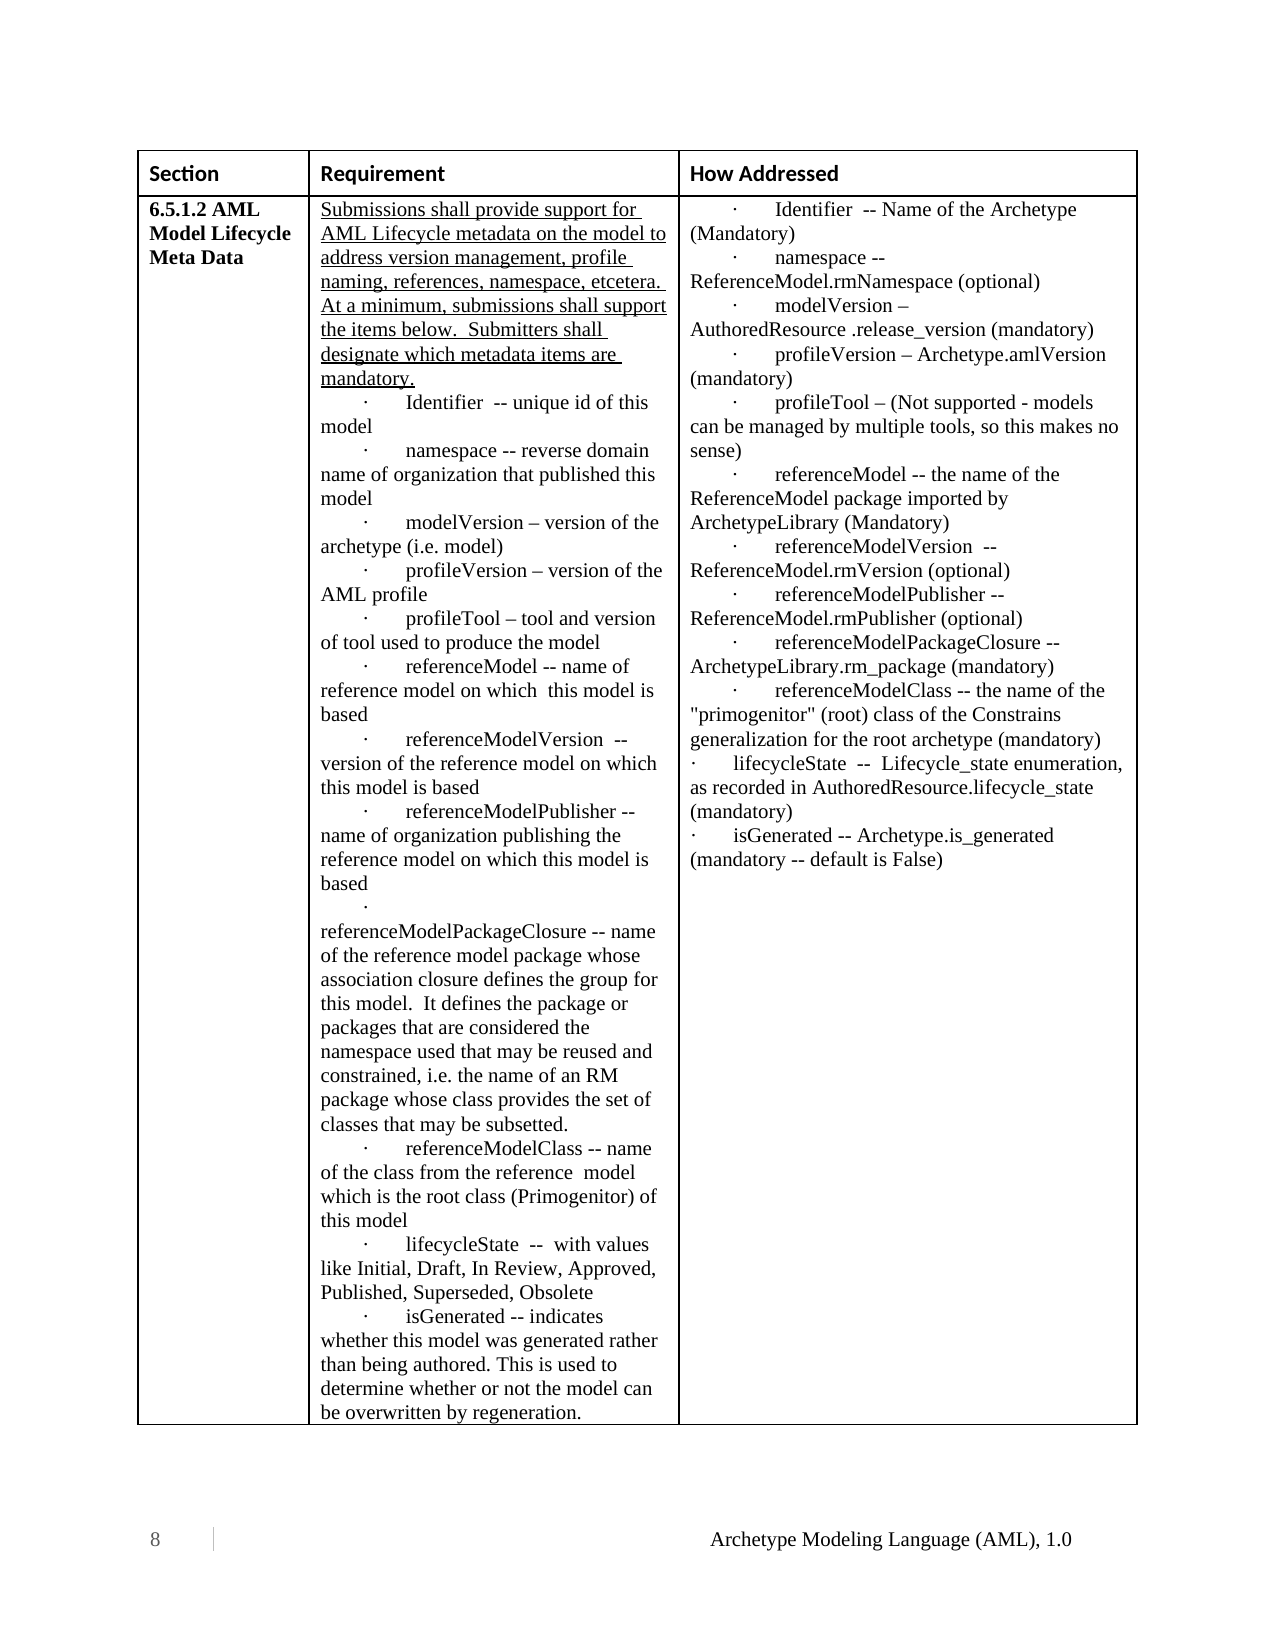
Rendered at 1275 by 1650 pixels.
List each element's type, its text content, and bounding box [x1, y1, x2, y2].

table_header How Addressed [680, 151, 1136, 195]
table_header Requirement [310, 151, 678, 195]
table_cell · Identifier -- Name of the Archetype (Mandatory) · namespace -- ReferenceModel.rmNamespace (optional) · modelVersion – AuthoredResource .release_version (mandatory) · profileVersion – Archetype.amlVersion (mandatory) · profileTool – (Not supported - models can be managed by multiple tools, so this makes no sense) · referenceModel -- the name of the ReferenceModel package imported by ArchetypeLibrary (Mandatory) · referenceModelVersion -- ReferenceModel.rmVersion (optional) · referenceModelPublisher -- ReferenceModel.rmPublisher (optional) · referenceModelPackageClosure -- ArchetypeLibrary.rm_package (mandatory) · referenceModelClass -- the name of the "primogenitor" (root) class of the Constrains generalization for the root archetype (mandatory) · lifecycleState -- Lifecycle_state enumeration, as recorded in AuthoredResource.lifecycle_state (mandatory) · isGenerated -- Archetype.is_generated (mandatory -- default is False) [680, 197, 1136, 1424]
table_cell 6.5.1.2 AML Model Lifecycle Meta Data [139, 197, 308, 1424]
table_cell Submissions shall provide support for AML Lifecycle metadata on the model to address version management, profile naming, references, namespace, etcetera. At a minimum, submissions shall support the items below. Submitters shall designate which metadata items are mandatory. · Identifier -- unique id of this model · namespace -- reverse domain name of organization that published this model · modelVersion – version of the archetype (i.e. model) · profileVersion – version of the AML profile · profileTool – tool and version of tool used to produce the model · referenceModel -- name of reference model on which this model is based · referenceModelVersion -- version of the reference model on which this model is based · referenceModelPublisher -- name of organization publishing the reference model on which this model is based · referenceModelPackageClosure -- name of the reference model package whose association closure defines the group for this model. It defines the package or packages that are considered the namespace used that may be reused and constrained, i.e. the name of an RM package whose class provides the set of classes that may be subsetted. · referenceModelClass -- name of the class from the reference model which is the root class (Primogenitor) of this model · lifecycleState -- with values like Initial, Draft, In Review, Approved, Published, Superseded, Obsolete · isGenerated -- indicates whether this model was generated rather than being authored. This is used to determine whether or not the model can be overwritten by regeneration. [310, 197, 678, 1424]
table_header Section [139, 151, 308, 195]
